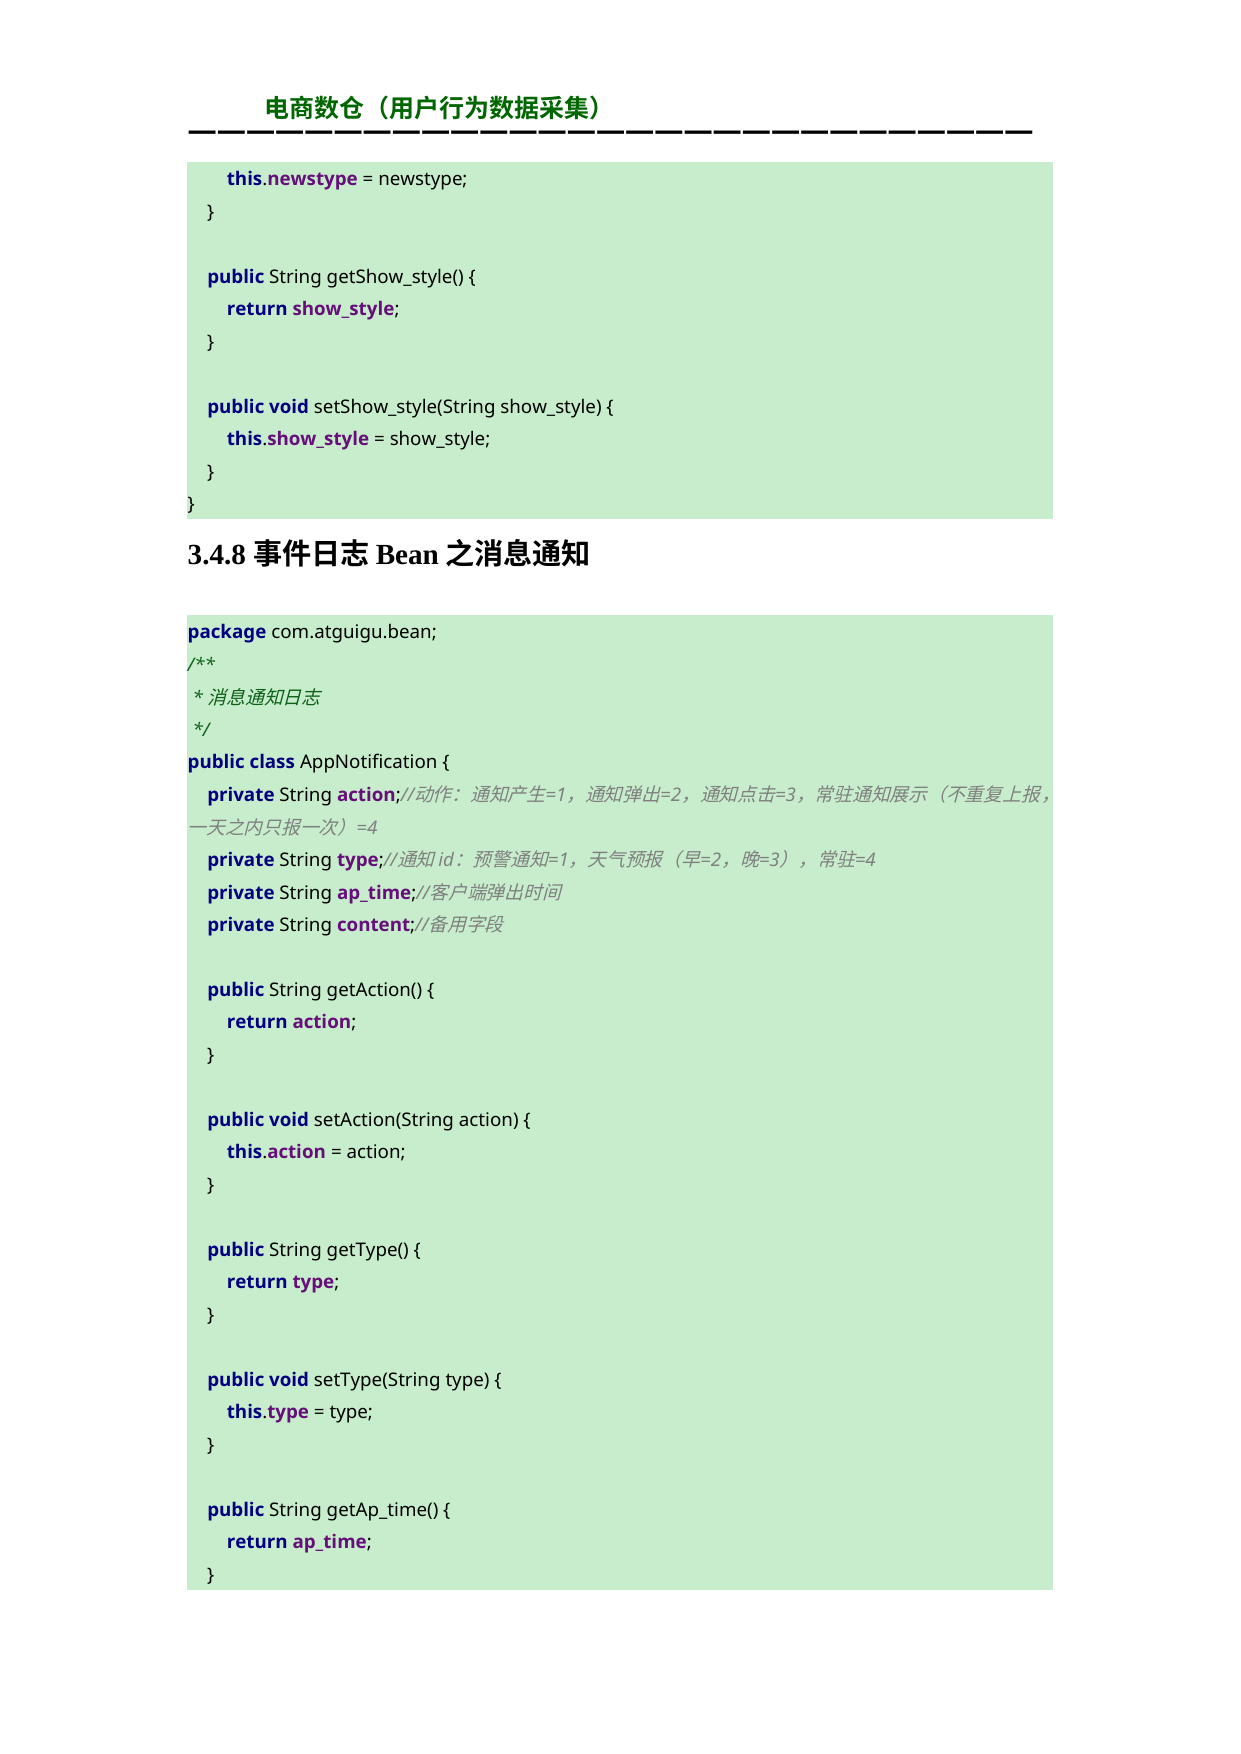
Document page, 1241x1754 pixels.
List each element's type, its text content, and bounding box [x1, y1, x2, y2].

subtitle 3.4.8 事件日志Bean之消息通知 [187, 519, 1053, 584]
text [187, 615, 1053, 1590]
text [187, 162, 1053, 519]
